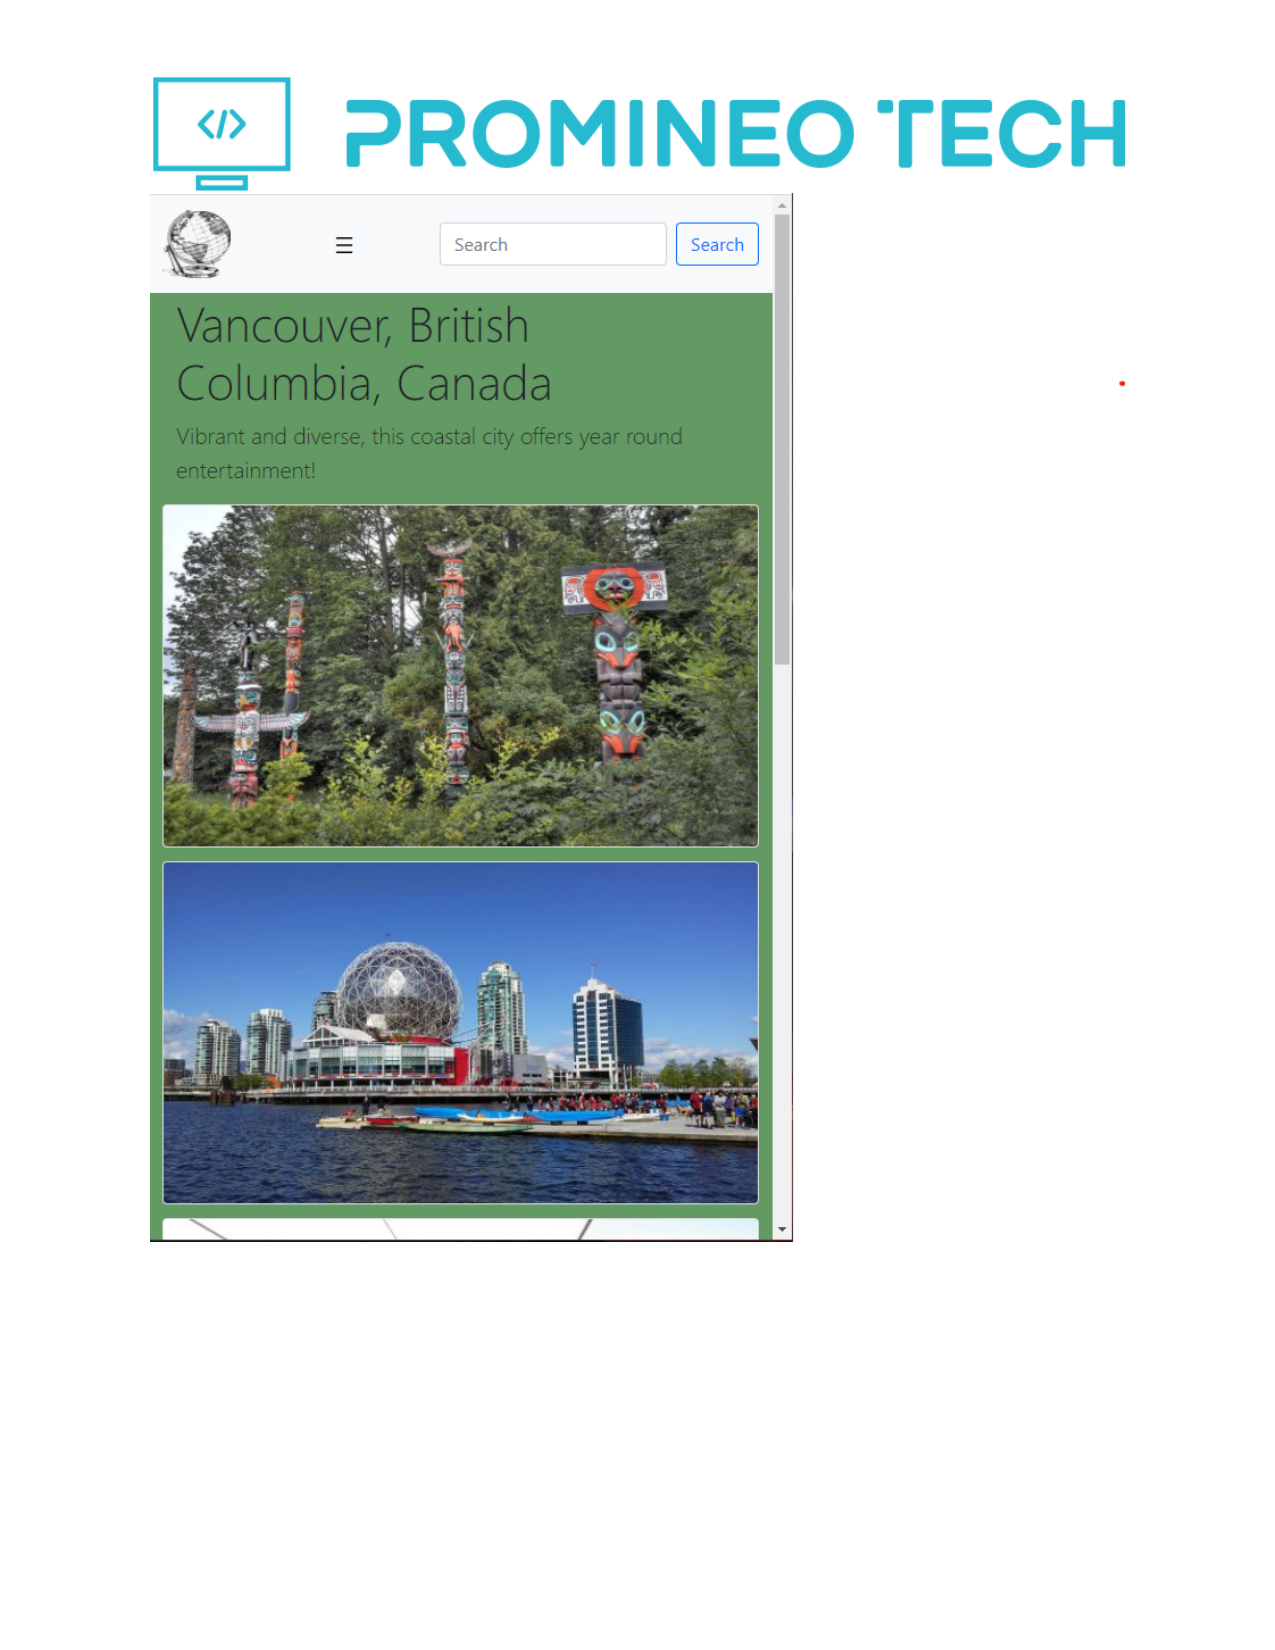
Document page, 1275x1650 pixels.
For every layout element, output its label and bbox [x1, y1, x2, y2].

picture [150, 75, 1125, 1242]
